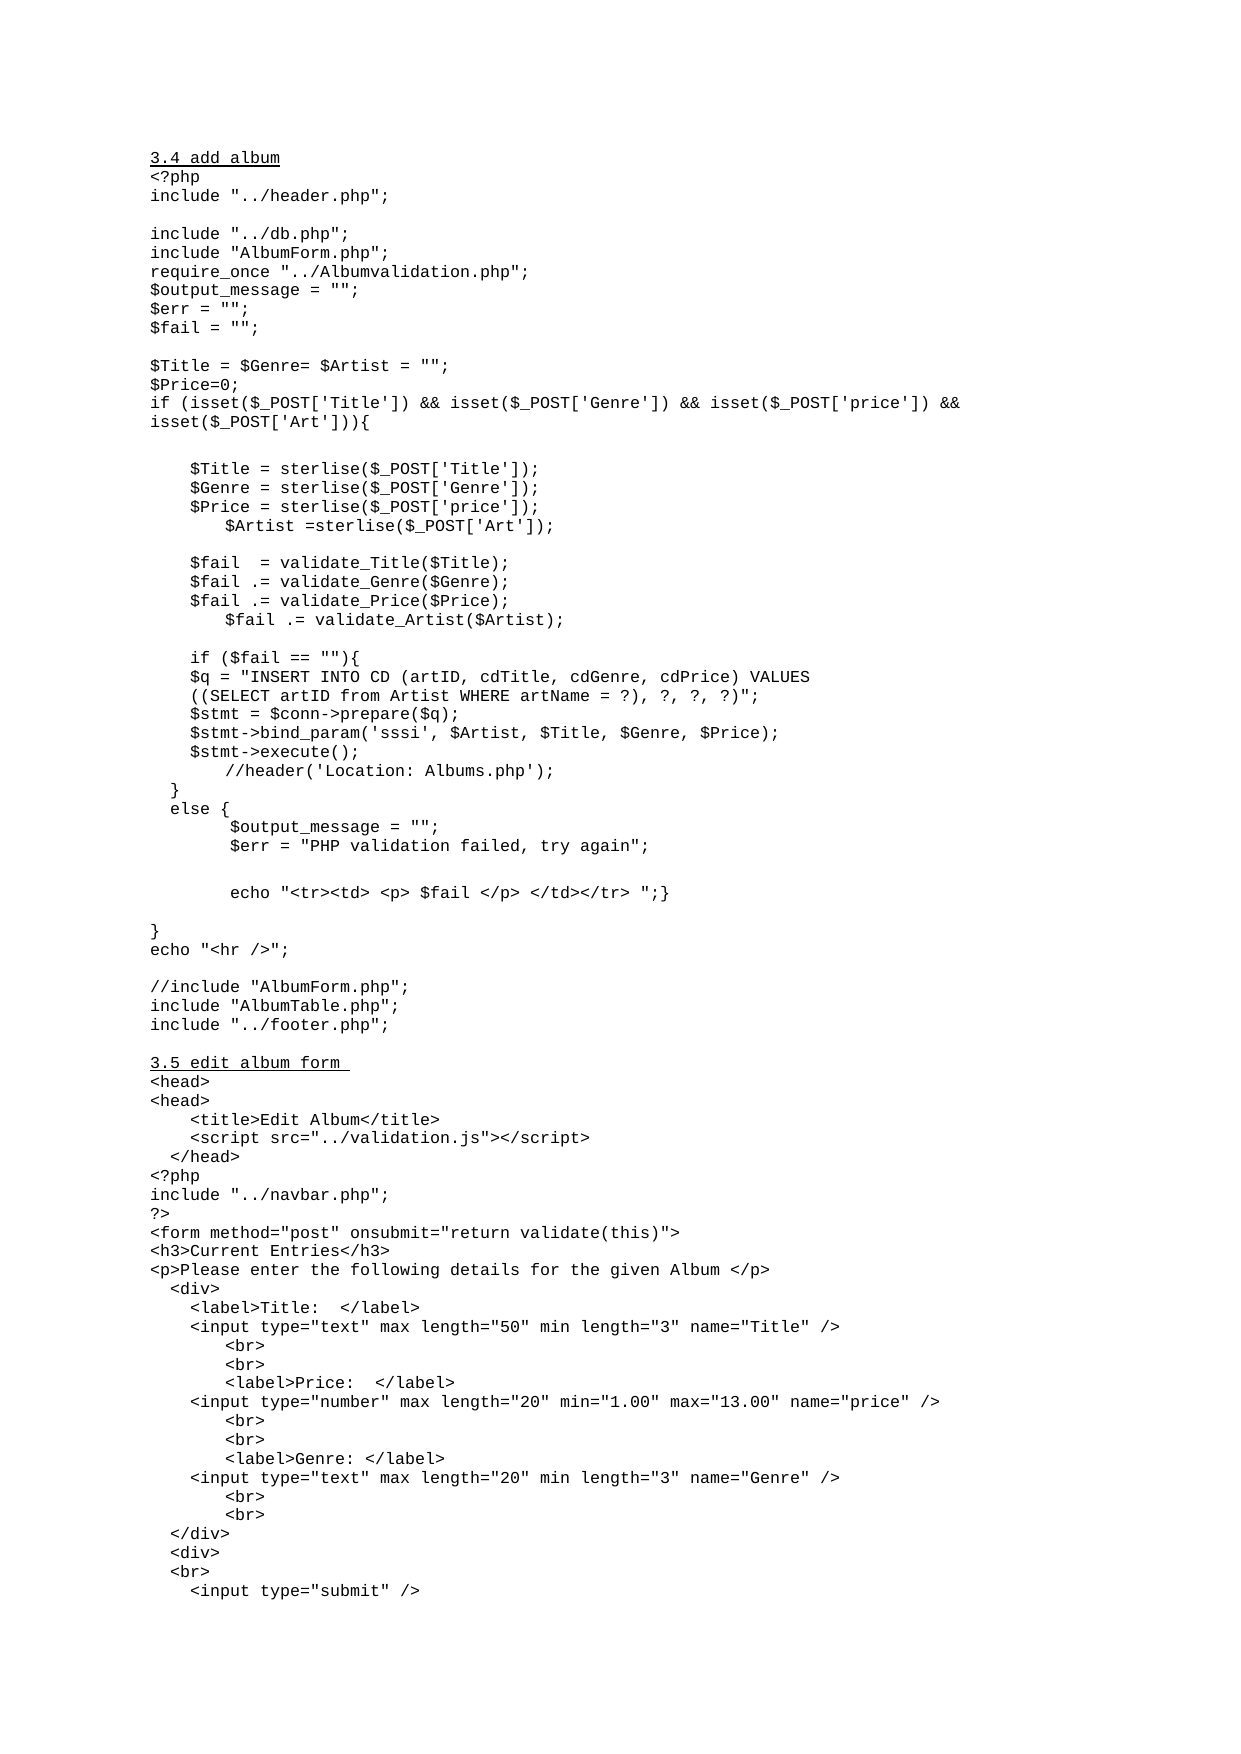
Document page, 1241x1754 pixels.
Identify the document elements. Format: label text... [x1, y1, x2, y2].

text $Artist =sterlise($_POST['Art']); [150, 517, 1090, 536]
text <script src="../validation.js"></script> [150, 1130, 1090, 1149]
text <?php [150, 169, 1090, 188]
text </head> [150, 1149, 1090, 1168]
text <br> [150, 1337, 1090, 1356]
text <br> [150, 1413, 1090, 1432]
text $err = "PHP validation failed, try again"; [150, 838, 1090, 857]
text <input type="number" max length="20" min="1.00" max="13.00" name="price" /> [150, 1394, 1090, 1413]
text <input type="text" max length="50" min length="3" name="Title" /> [150, 1318, 1090, 1337]
text <head> [150, 1092, 1090, 1111]
text $stmt->execute(); [150, 744, 1090, 762]
text <input type="submit" /> [150, 1582, 1090, 1601]
text include "../header.php"; [150, 188, 1090, 207]
text <title>Edit Album</title> [150, 1111, 1090, 1130]
text include "../footer.php"; [150, 1017, 1090, 1036]
text $Title = $Genre= $Artist = ""; [150, 357, 1090, 376]
text ?> [150, 1205, 1090, 1224]
text <br> [150, 1432, 1090, 1450]
text $fail = validate_Title($Title); [150, 555, 1090, 574]
text <div> [150, 1281, 1090, 1299]
text $q = "INSERT INTO CD (artID, cdTitle, cdGenre, cdPrice) VALUES [150, 668, 1090, 687]
text $stmt = $conn->prepare($q); [150, 706, 1090, 725]
text } [150, 922, 1090, 941]
text <br> [150, 1488, 1090, 1507]
text include "AlbumForm.php"; [150, 244, 1090, 263]
text <label>Title: </label> [150, 1299, 1090, 1318]
text <label>Genre: </label> [150, 1450, 1090, 1469]
text $output_message = ""; [150, 282, 1090, 301]
text require_once "../Albumvalidation.php"; [150, 263, 1090, 282]
text $stmt->bind_param('sssi', $Artist, $Title, $Genre, $Price); [150, 725, 1090, 744]
text $fail .= validate_Genre($Genre); [150, 574, 1090, 593]
text <form method="post" onsubmit="return validate(this)"> [150, 1224, 1090, 1243]
text else { [150, 800, 1090, 819]
text <br> [150, 1563, 1090, 1582]
text ((SELECT artID from Artist WHERE artName = ?), ?, ?, ?)"; [150, 687, 1090, 706]
text } [150, 781, 1090, 800]
text <br> [150, 1356, 1090, 1375]
text $fail = ""; [150, 320, 1090, 338]
text <div> [150, 1545, 1090, 1563]
text <?php [150, 1168, 1090, 1186]
text $output_message = ""; [150, 819, 1090, 838]
text <br> [150, 1507, 1090, 1526]
text $Price = sterlise($_POST['price']); [150, 498, 1090, 517]
text $err = ""; [150, 301, 1090, 320]
text $Genre = sterlise($_POST['Genre']); [150, 480, 1090, 498]
text 3.4 add album [150, 150, 1090, 169]
text <label>Price: </label> [150, 1375, 1090, 1394]
text echo "<tr><td> <p> $fail </p> </td></tr> ";} [150, 885, 1090, 904]
text echo "<hr />"; [150, 941, 1090, 960]
text if ($fail == ""){ [150, 649, 1090, 668]
text <head> [150, 1073, 1090, 1092]
text include "../navbar.php"; [150, 1186, 1090, 1205]
text $fail .= validate_Price($Price); [150, 593, 1090, 612]
text </div> [150, 1526, 1090, 1545]
text include "../db.php"; [150, 225, 1090, 244]
text include "AlbumTable.php"; [150, 998, 1090, 1017]
text $fail .= validate_Artist($Artist); [150, 612, 1090, 631]
text <h3>Current Entries</h3> [150, 1243, 1090, 1262]
text $Title = sterlise($_POST['Title']); [150, 461, 1090, 480]
text $Price=0; [150, 376, 1090, 395]
text <input type="text" max length="20" min length="3" name="Genre" /> [150, 1469, 1090, 1488]
text //include "AlbumForm.php"; [150, 979, 1090, 998]
text if (isset($_POST['Title']) && isset($_POST['Genre']) && isset($_POST['price']) && isset($_POST['Art'])){ [150, 395, 1090, 433]
text 3.5 edit album form [150, 1054, 1090, 1073]
text <p>Please enter the following details for the given Album </p> [150, 1262, 1090, 1281]
text //header('Location: Albums.php'); [150, 762, 1090, 781]
